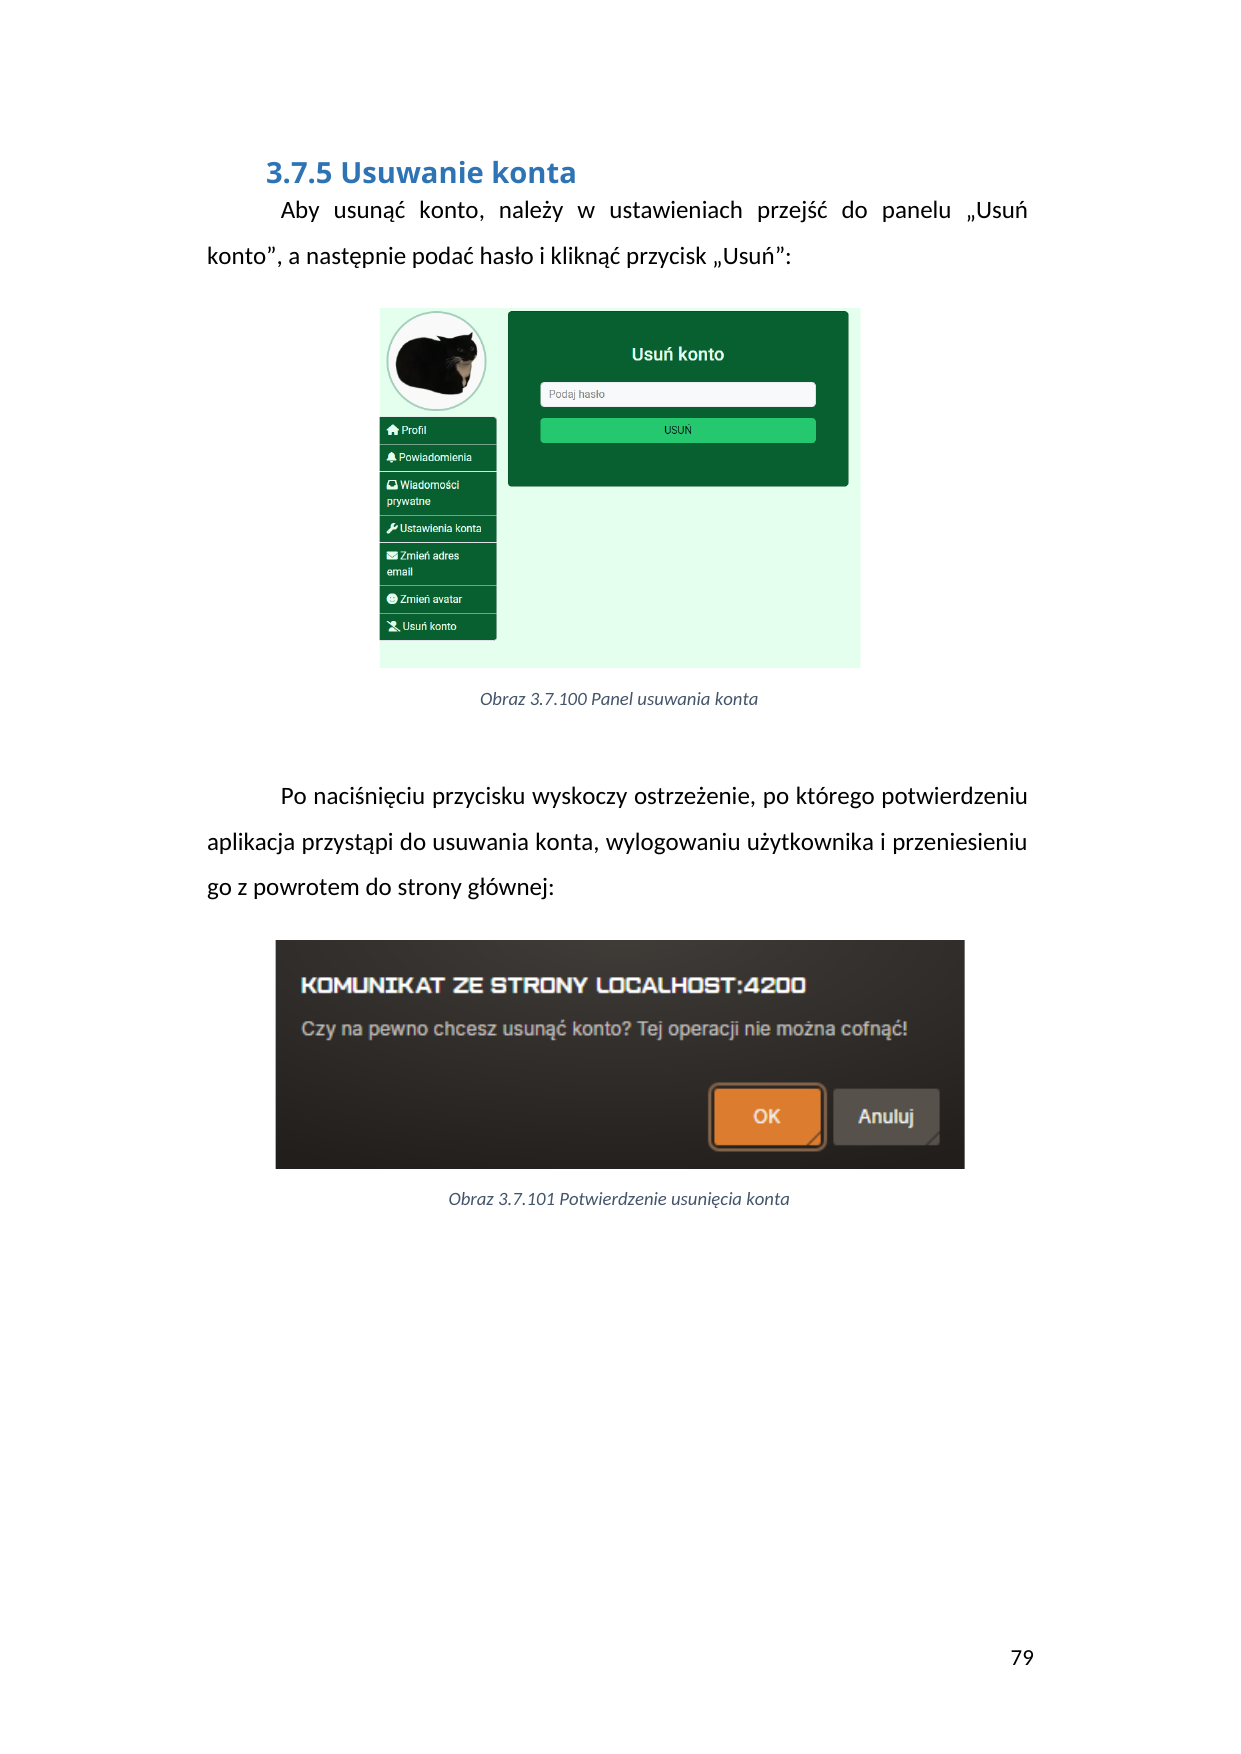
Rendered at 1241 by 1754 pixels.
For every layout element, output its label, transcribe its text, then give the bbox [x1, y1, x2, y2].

picture [379, 308, 861, 668]
text Po naciśnięciu przycisku wyskoczy ostrzeżenie, po którego potwierdzeniu aplikacja przystąpi do usuwania konta, wylogowaniu użytkownika i przeniesieniu go z powrotem do strony głównej: [207, 780, 1029, 902]
text Aby usunąć konto, należy w ustawieniach przejść do panelu „Usuń konto”, a następnie podać hasło i kliknąć przycisk „Usuń”: [207, 195, 1029, 271]
picture [275, 940, 965, 1169]
subtitle Usuwanie konta [236, 152, 1033, 192]
